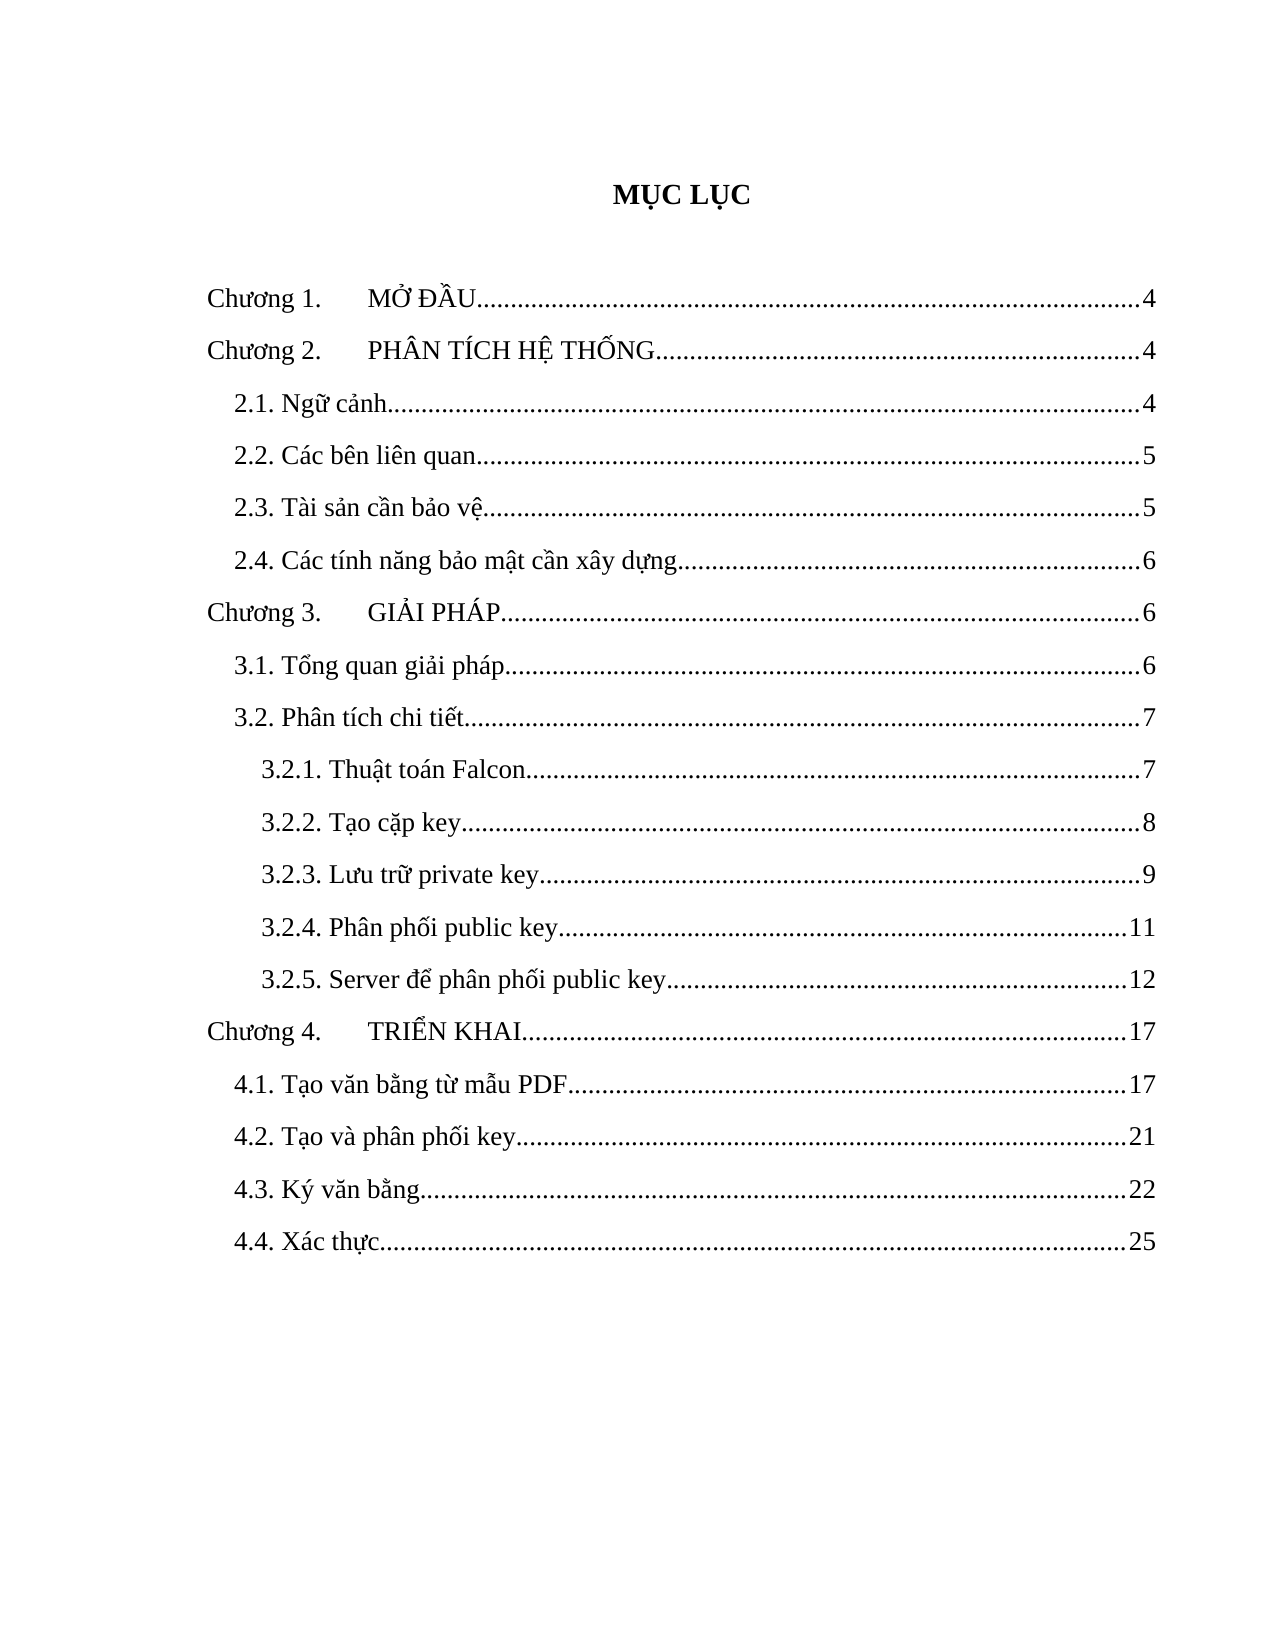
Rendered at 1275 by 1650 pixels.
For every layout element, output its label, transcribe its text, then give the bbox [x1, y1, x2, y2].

text MỤC LỤC [207, 177, 1157, 211]
